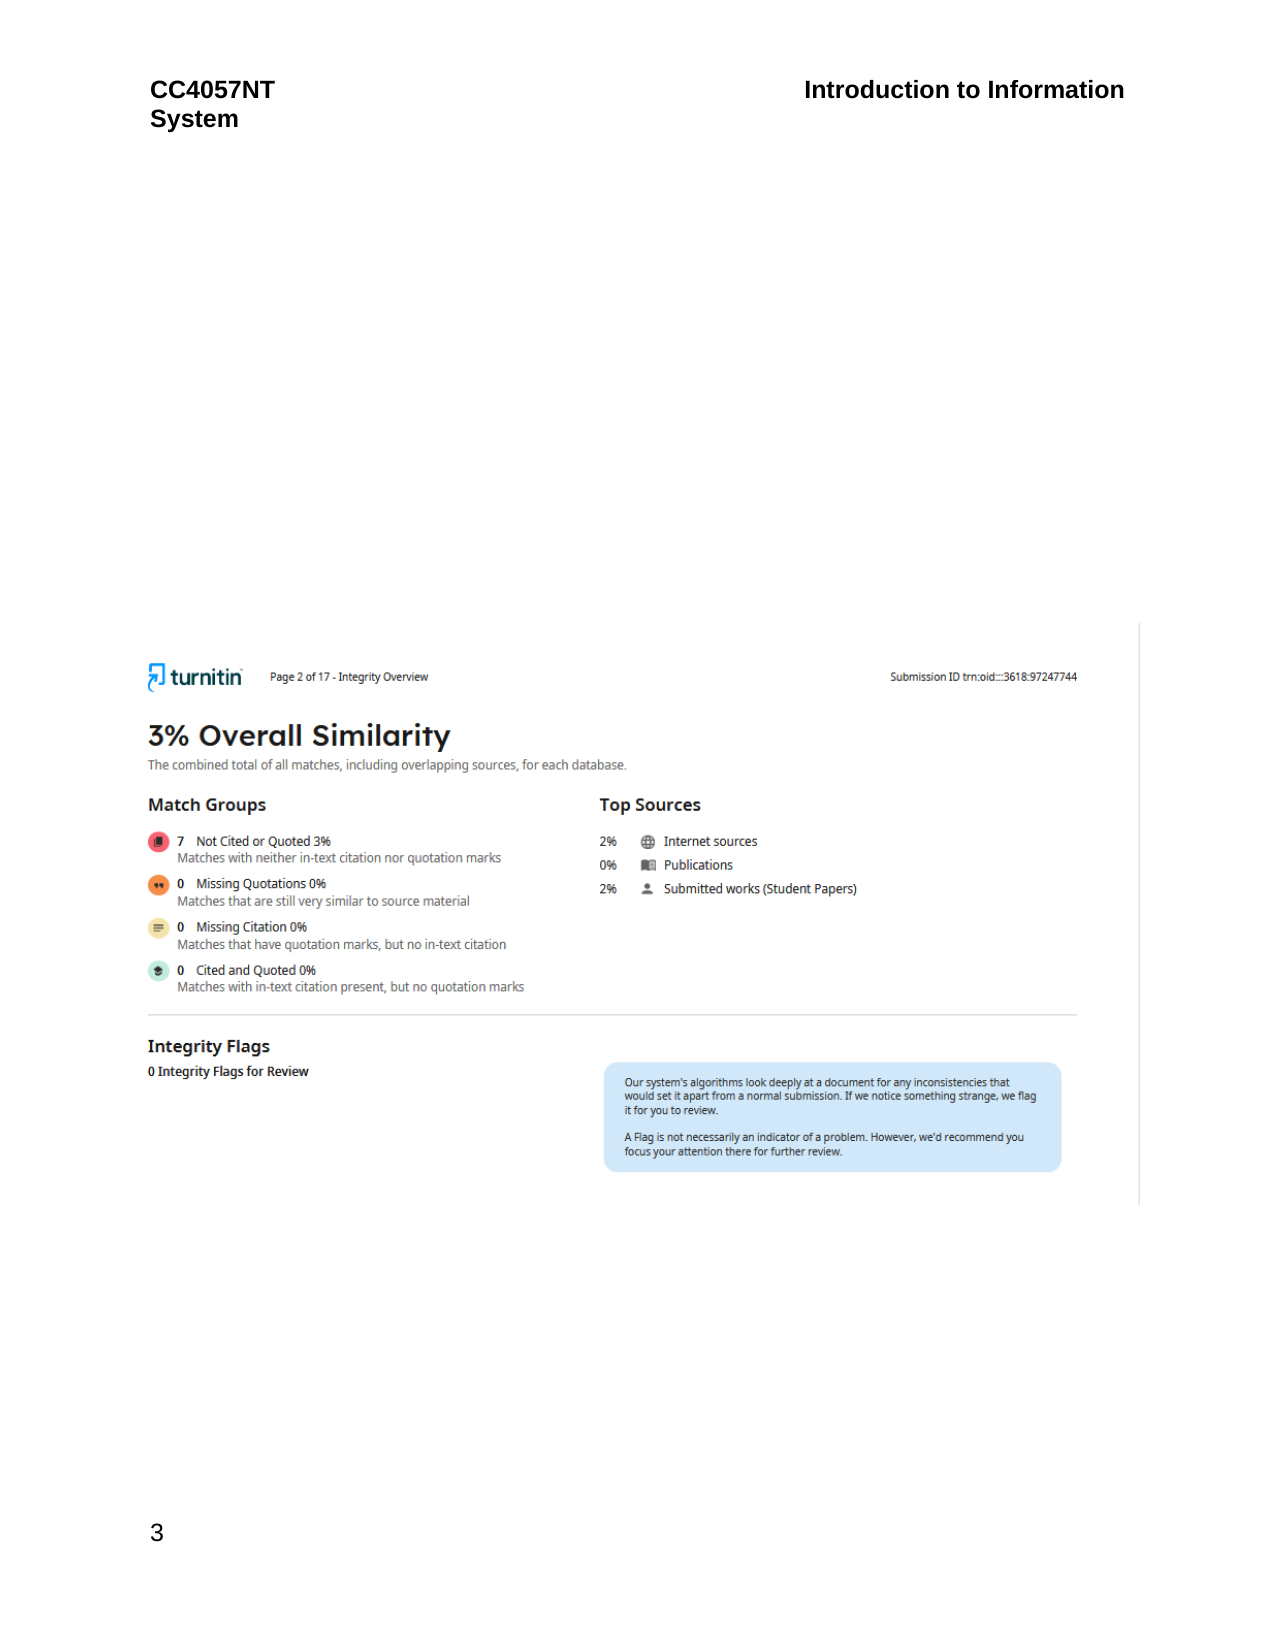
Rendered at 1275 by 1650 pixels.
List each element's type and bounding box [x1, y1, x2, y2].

picture [86, 623, 1140, 1205]
